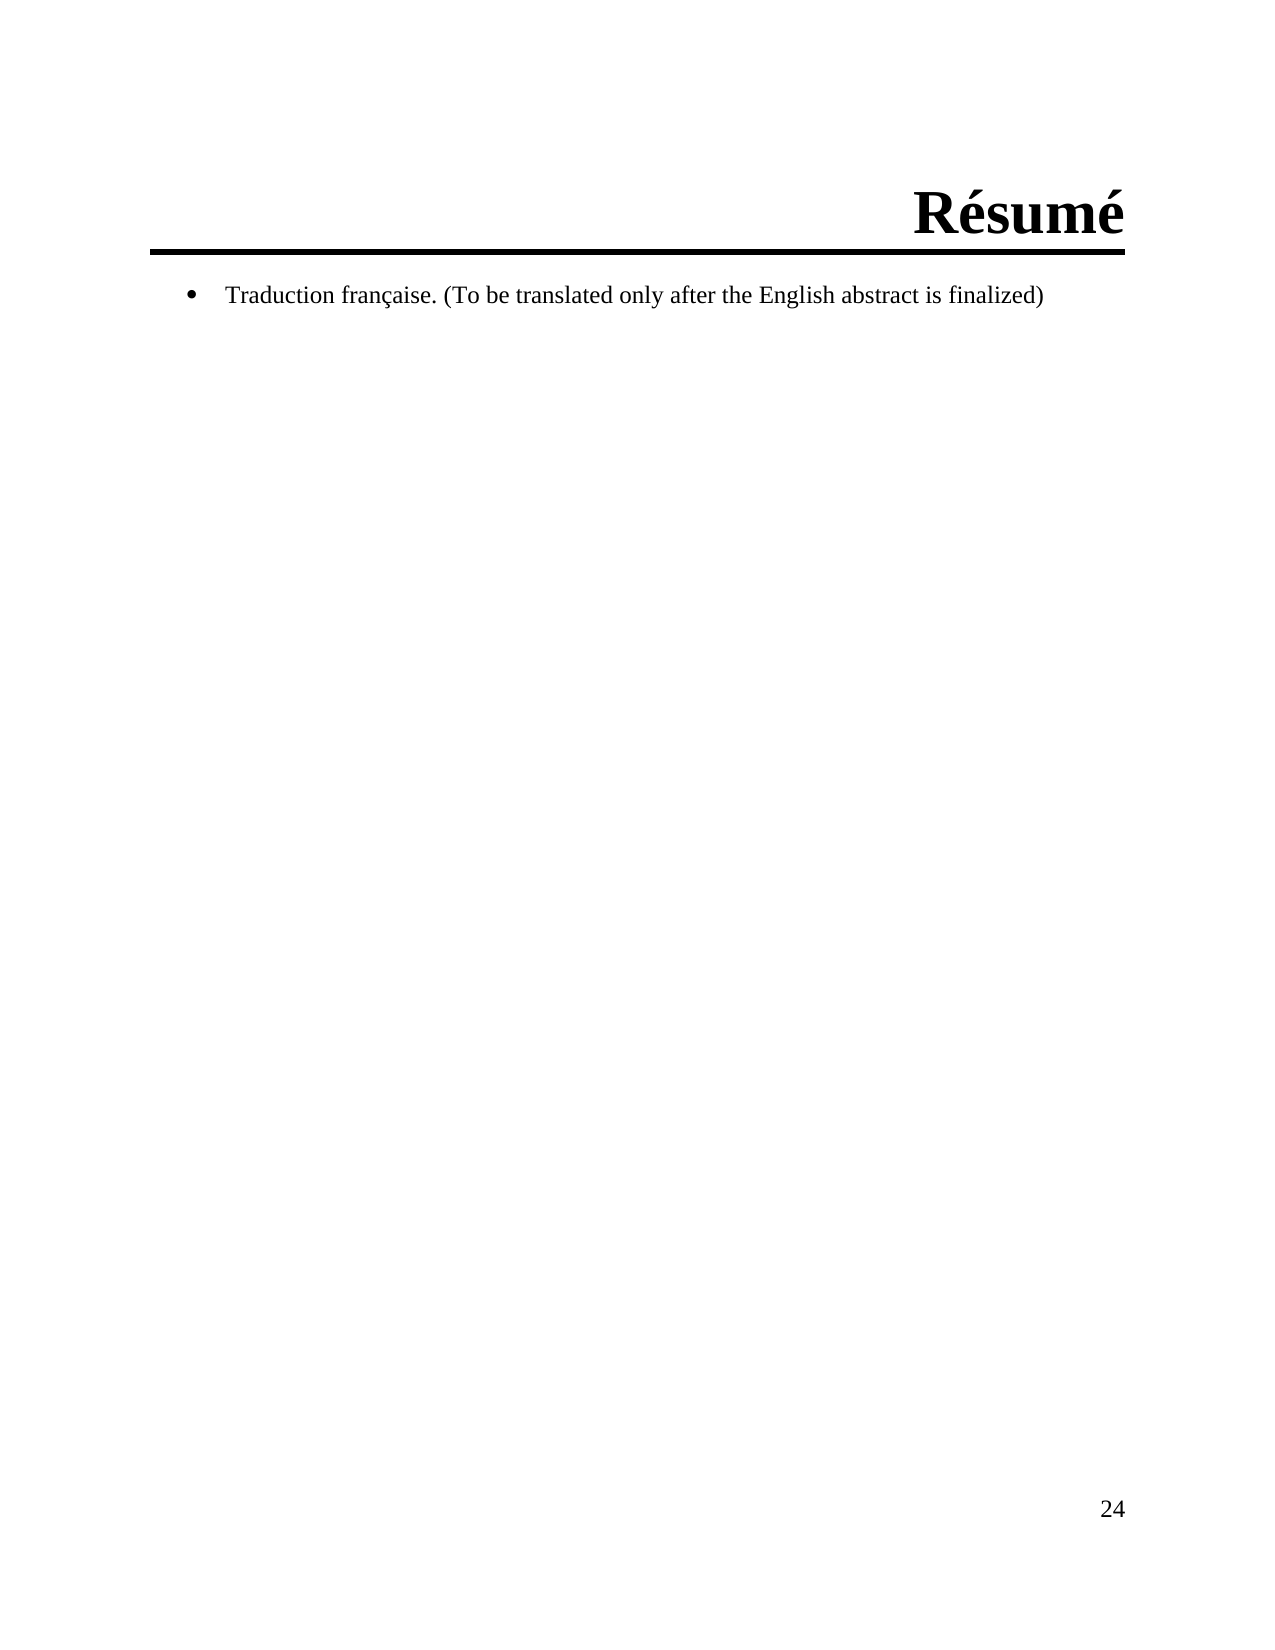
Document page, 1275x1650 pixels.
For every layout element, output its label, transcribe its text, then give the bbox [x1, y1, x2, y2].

text Résumé [150, 175, 1125, 249]
list Traduction française. (To be translated only after the English abstract is finalized) [187, 280, 1125, 309]
